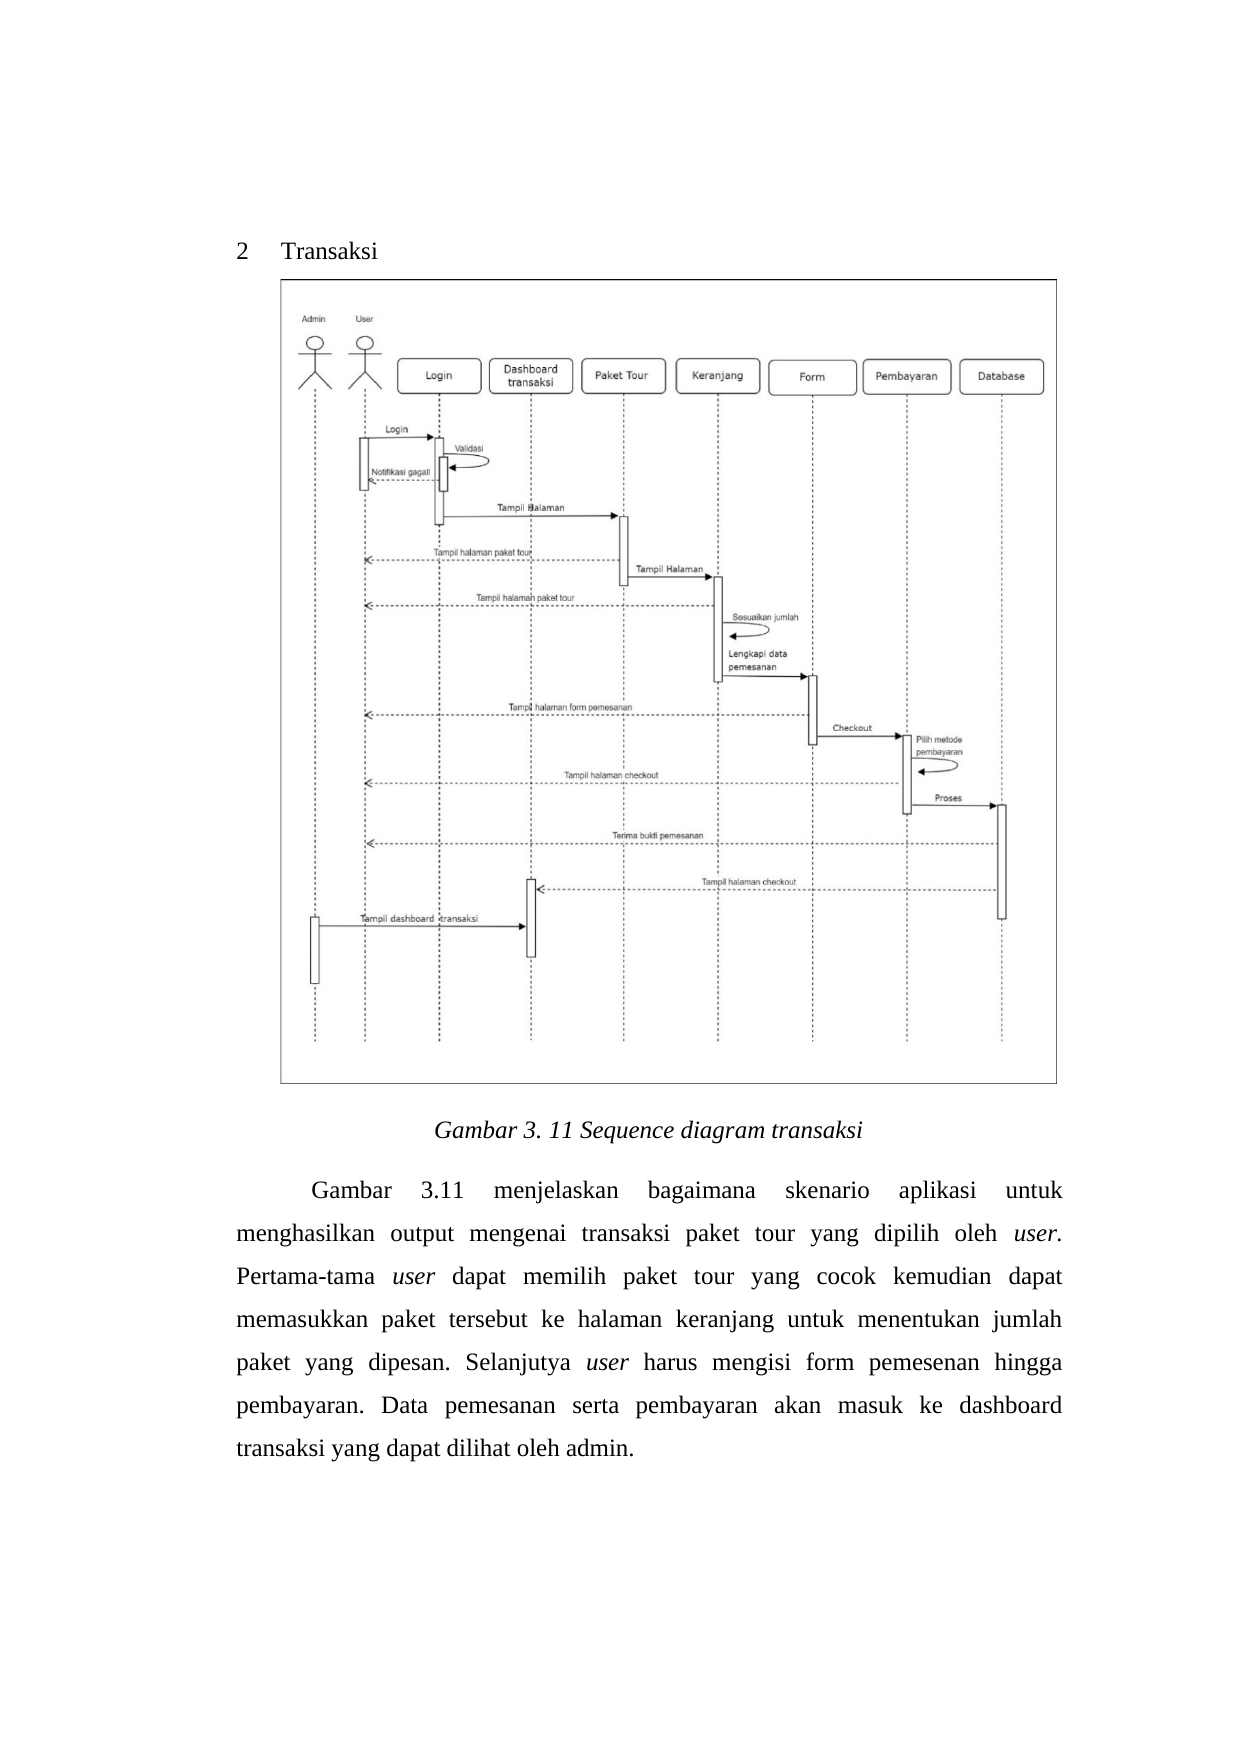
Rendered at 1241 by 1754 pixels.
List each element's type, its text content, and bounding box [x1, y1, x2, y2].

text Gambar 3. 11 Sequence diagram transaksi [236, 1115, 1063, 1144]
list Transaksi [236, 236, 1063, 265]
picture [280, 279, 1057, 1084]
text Gambar 3.11 menjelaskan bagaimana skenario aplikasi untuk menghasilkan output mengenai transaksi paket tour yang dipilih oleh user. Pertama-tama user dapat memilih paket tour yang cocok kemudian dapat memasukkan paket tersebut ke halaman keranjang untuk menentukan jumlah paket yang dipesan. Selanjutya user harus mengisi form pemesenan hingga pembayaran. Data pemesanan serta pembayaran akan masuk ke dashboard transaksi yang dapat dilihat oleh admin. [236, 1175, 1063, 1462]
